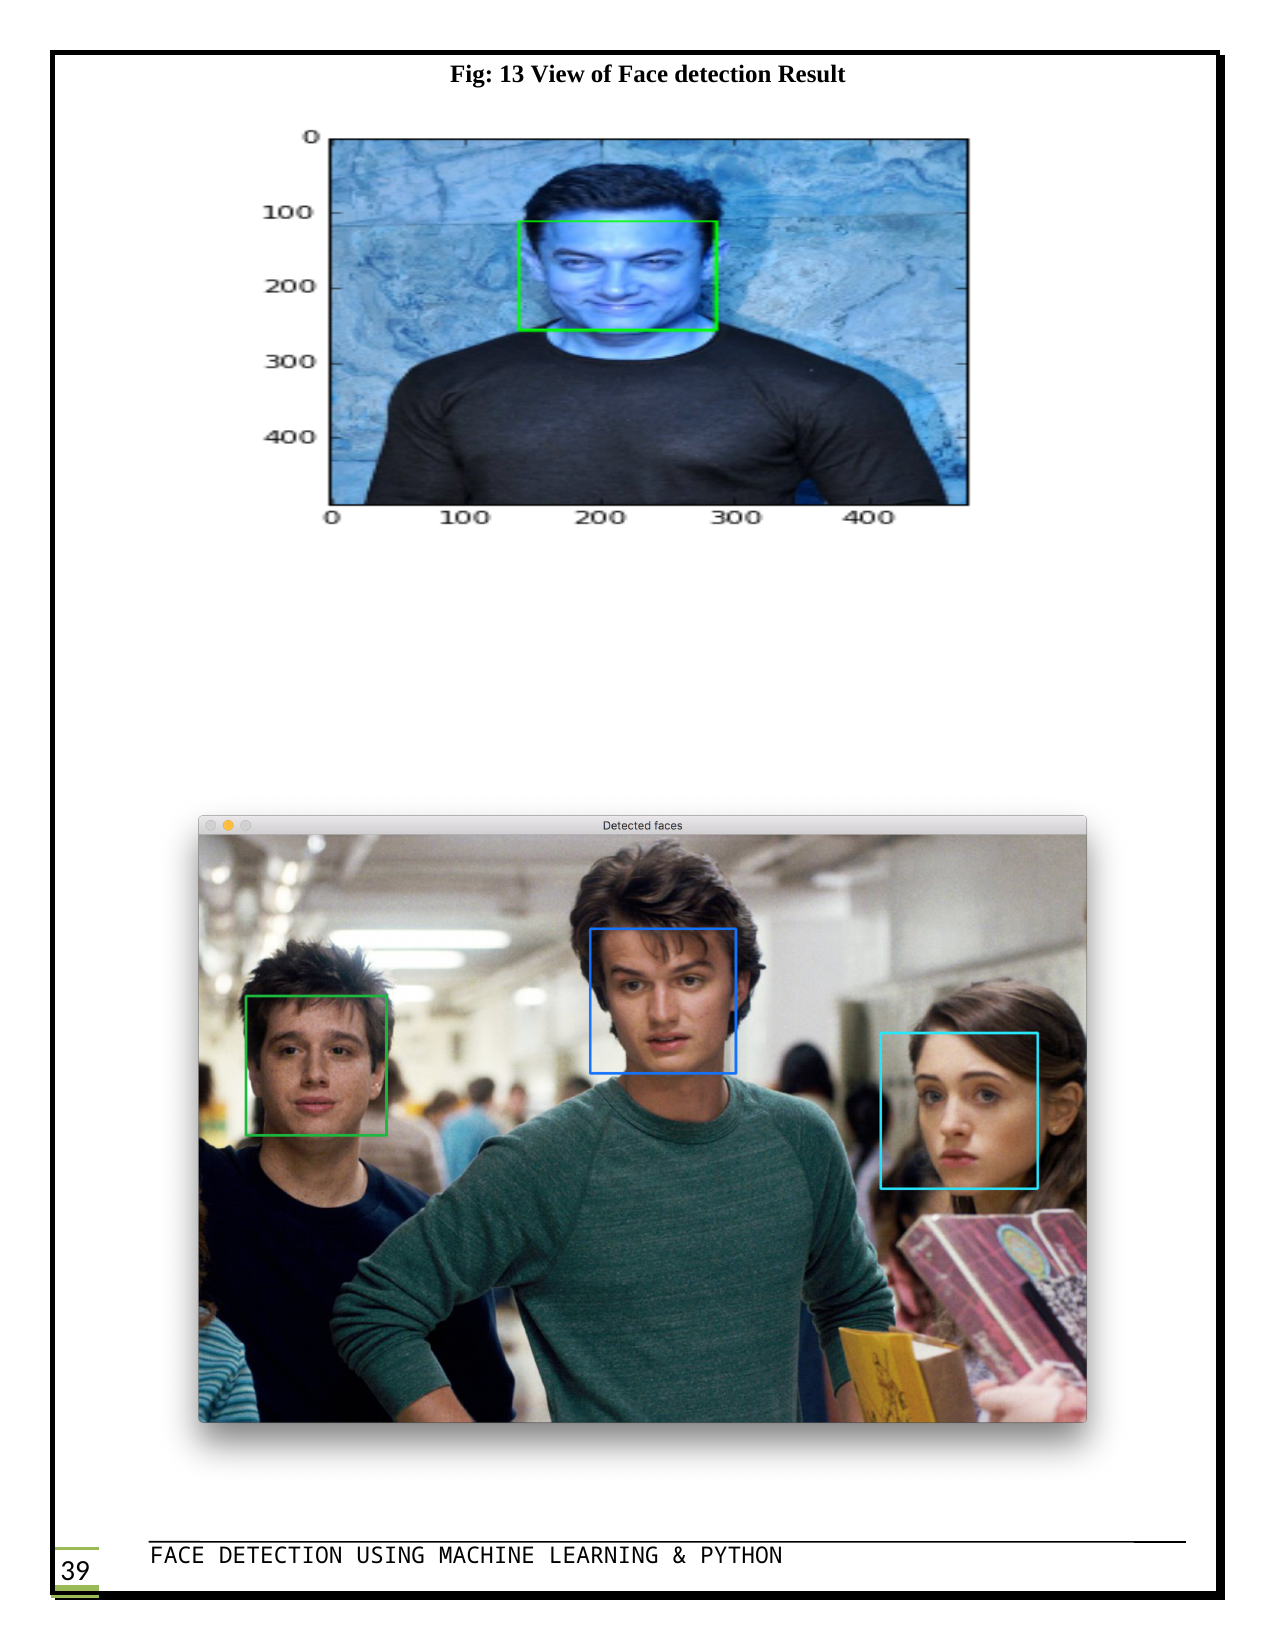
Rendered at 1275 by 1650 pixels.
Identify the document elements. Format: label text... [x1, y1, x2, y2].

picture [241, 120, 985, 539]
text Fig: 13 View of Face detection Result [375, 59, 1120, 88]
picture [150, 789, 1135, 1491]
